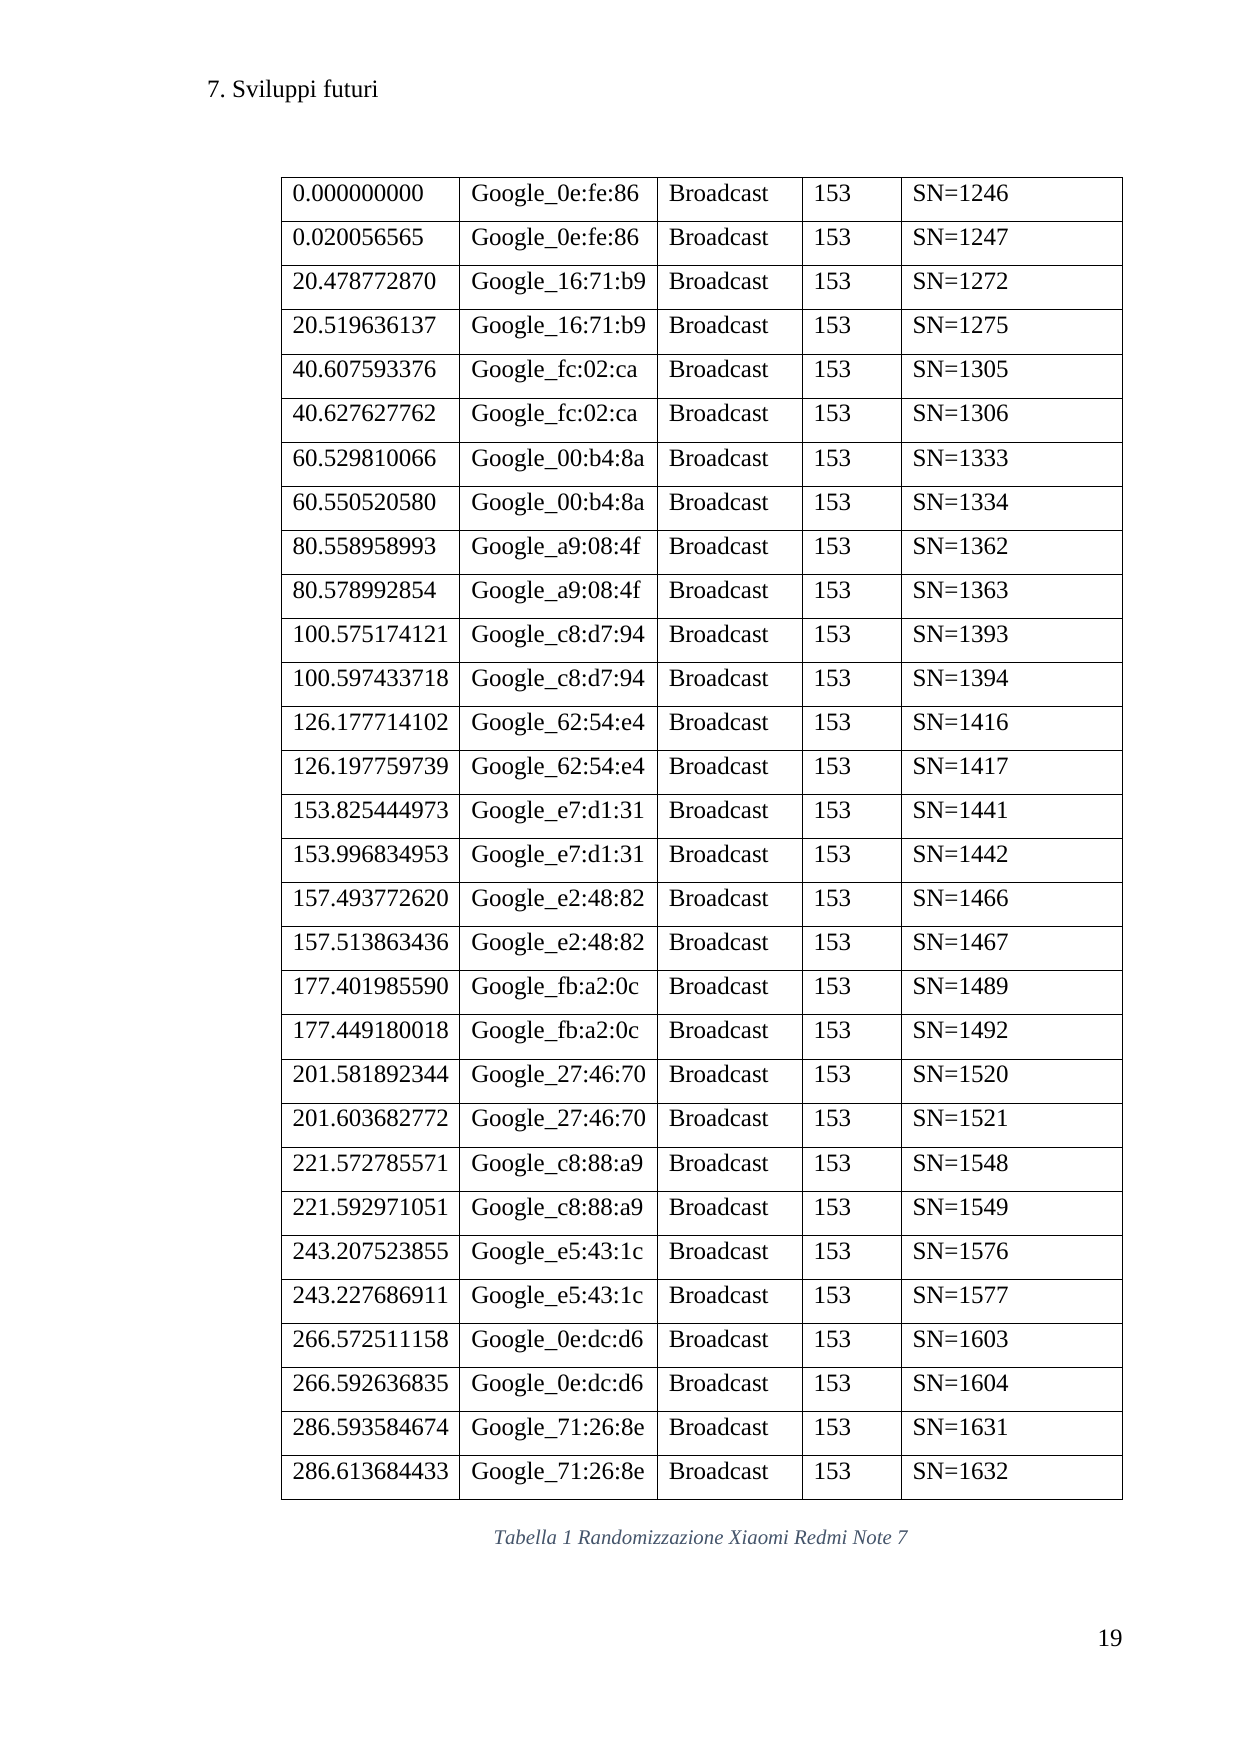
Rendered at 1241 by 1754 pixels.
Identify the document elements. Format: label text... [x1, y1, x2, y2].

table_cell 153 [803, 1015, 901, 1058]
table_cell Google_e5:43:1c [460, 1236, 657, 1279]
table_cell 153 [803, 355, 901, 397]
table_cell SN=1549 [902, 1192, 1122, 1235]
table_cell Google_c8:d7:94 [460, 663, 657, 706]
table_cell Google_e2:48:82 [460, 927, 657, 970]
table_cell 153 [803, 178, 901, 221]
table_cell Broadcast [658, 1148, 802, 1191]
table_cell 221.572785571 [282, 1148, 459, 1191]
table_cell 20.519636137 [282, 310, 459, 353]
table_cell Broadcast [658, 1456, 802, 1499]
table_cell 40.607593376 [282, 355, 459, 397]
table_cell Google_a9:08:4f [460, 575, 657, 618]
table_cell Google_0e:dc:d6 [460, 1368, 657, 1411]
table_cell 153.825444973 [282, 795, 459, 838]
table_cell SN=1333 [902, 443, 1122, 486]
table_cell SN=1577 [902, 1280, 1122, 1323]
table_cell Broadcast [658, 487, 802, 530]
table_cell Google_00:b4:8a [460, 487, 657, 530]
table_cell Google_c8:d7:94 [460, 619, 657, 662]
table_cell SN=1631 [902, 1412, 1122, 1455]
table_cell 153 [803, 222, 901, 265]
table_cell Google_e7:d1:31 [460, 839, 657, 882]
table_cell Broadcast [658, 795, 802, 838]
table_cell 60.529810066 [282, 443, 459, 486]
table_cell 153 [803, 751, 901, 794]
table_cell 153 [803, 795, 901, 838]
table_cell Google_71:26:8e [460, 1412, 657, 1455]
table_cell 153 [803, 707, 901, 750]
table_cell 153 [803, 1236, 901, 1279]
table_cell SN=1576 [902, 1236, 1122, 1279]
table_cell 153 [803, 927, 901, 970]
table_cell SN=1521 [902, 1104, 1122, 1147]
table_cell SN=1394 [902, 663, 1122, 706]
table_cell Broadcast [658, 178, 802, 221]
table_cell Broadcast [658, 1236, 802, 1279]
table_cell 243.227686911 [282, 1280, 459, 1323]
table_cell 40.627627762 [282, 399, 459, 442]
table_cell SN=1632 [902, 1456, 1122, 1499]
table_cell SN=1393 [902, 619, 1122, 662]
table_cell Google_00:b4:8a [460, 443, 657, 486]
table_cell 80.558958993 [282, 531, 459, 574]
table_cell SN=1272 [902, 266, 1122, 309]
table_cell SN=1246 [902, 178, 1122, 221]
table_cell SN=1603 [902, 1324, 1122, 1367]
table_cell SN=1363 [902, 575, 1122, 618]
table_cell 153 [803, 310, 901, 353]
table_cell SN=1416 [902, 707, 1122, 750]
table_cell Google_0e:fe:86 [460, 178, 657, 221]
table_cell Google_16:71:b9 [460, 266, 657, 309]
table_cell Google_e2:48:82 [460, 883, 657, 926]
table_cell 177.401985590 [282, 971, 459, 1014]
table_cell Broadcast [658, 443, 802, 486]
table_cell SN=1492 [902, 1015, 1122, 1058]
table_cell SN=1305 [902, 355, 1122, 397]
table_cell 153 [803, 266, 901, 309]
table_cell Google_fc:02:ca [460, 399, 657, 442]
table_cell SN=1442 [902, 839, 1122, 882]
table_cell 221.592971051 [282, 1192, 459, 1235]
table_cell SN=1467 [902, 927, 1122, 970]
table_cell Google_71:26:8e [460, 1456, 657, 1499]
table_cell 153 [803, 1412, 901, 1455]
table_cell 153 [803, 399, 901, 442]
table_cell 286.613684433 [282, 1456, 459, 1499]
table_cell 153 [803, 839, 901, 882]
table_cell Broadcast [658, 399, 802, 442]
table_cell Google_62:54:e4 [460, 707, 657, 750]
table_cell 153 [803, 883, 901, 926]
table_cell 153 [803, 1368, 901, 1411]
table_cell SN=1417 [902, 751, 1122, 794]
table_cell Broadcast [658, 222, 802, 265]
table_cell 0.000000000 [282, 178, 459, 221]
table_cell Broadcast [658, 266, 802, 309]
table_cell Broadcast [658, 927, 802, 970]
table_cell 201.581892344 [282, 1060, 459, 1102]
table_cell 157.513863436 [282, 927, 459, 970]
table_cell Google_fc:02:ca [460, 355, 657, 397]
table_cell 20.478772870 [282, 266, 459, 309]
table_cell 153 [803, 575, 901, 618]
table_cell Broadcast [658, 839, 802, 882]
table_cell SN=1441 [902, 795, 1122, 838]
table_cell Broadcast [658, 575, 802, 618]
table_cell 153 [803, 1456, 901, 1499]
table_cell SN=1247 [902, 222, 1122, 265]
table_cell 177.449180018 [282, 1015, 459, 1058]
table_cell SN=1489 [902, 971, 1122, 1014]
text Tabella 1 Randomizzazione Xiaomi Redmi Note 7 [207, 1525, 1122, 1549]
table_cell 153 [803, 1060, 901, 1102]
table_cell 153 [803, 443, 901, 486]
table_cell 153.996834953 [282, 839, 459, 882]
table_cell Broadcast [658, 355, 802, 397]
table_cell 153 [803, 487, 901, 530]
table_cell 60.550520580 [282, 487, 459, 530]
table_cell 153 [803, 1280, 901, 1323]
table_cell 201.603682772 [282, 1104, 459, 1147]
table_cell Broadcast [658, 310, 802, 353]
table_cell 266.572511158 [282, 1324, 459, 1367]
table_cell Broadcast [658, 663, 802, 706]
table_cell Google_27:46:70 [460, 1104, 657, 1147]
table_cell 0.020056565 [282, 222, 459, 265]
table_cell Google_fb:a2:0c [460, 971, 657, 1014]
table_cell 243.207523855 [282, 1236, 459, 1279]
table_cell 153 [803, 1148, 901, 1191]
table_cell Broadcast [658, 1060, 802, 1102]
table_cell Broadcast [658, 1104, 802, 1147]
table_cell SN=1466 [902, 883, 1122, 926]
table_cell Google_0e:dc:d6 [460, 1324, 657, 1367]
table_cell SN=1334 [902, 487, 1122, 530]
table_cell Google_e5:43:1c [460, 1280, 657, 1323]
table_cell Google_fb:a2:0c [460, 1015, 657, 1058]
table_cell 153 [803, 971, 901, 1014]
table_cell Broadcast [658, 707, 802, 750]
table_cell SN=1604 [902, 1368, 1122, 1411]
table_cell 100.575174121 [282, 619, 459, 662]
table_cell 157.493772620 [282, 883, 459, 926]
table_cell SN=1362 [902, 531, 1122, 574]
table_cell 153 [803, 531, 901, 574]
table_cell Google_16:71:b9 [460, 310, 657, 353]
table_cell Google_c8:88:a9 [460, 1148, 657, 1191]
table_cell 153 [803, 663, 901, 706]
table_cell Google_62:54:e4 [460, 751, 657, 794]
table_cell Google_e7:d1:31 [460, 795, 657, 838]
table_cell Broadcast [658, 1368, 802, 1411]
table_cell SN=1548 [902, 1148, 1122, 1191]
table_cell SN=1275 [902, 310, 1122, 353]
table_cell 153 [803, 1104, 901, 1147]
table_cell 80.578992854 [282, 575, 459, 618]
table_cell 126.197759739 [282, 751, 459, 794]
table_cell Broadcast [658, 1280, 802, 1323]
table_cell SN=1520 [902, 1060, 1122, 1102]
table_cell 100.597433718 [282, 663, 459, 706]
table_cell Google_0e:fe:86 [460, 222, 657, 265]
table_cell 153 [803, 1324, 901, 1367]
table_cell Google_a9:08:4f [460, 531, 657, 574]
table_cell 266.592636835 [282, 1368, 459, 1411]
table_cell Broadcast [658, 531, 802, 574]
table_cell Broadcast [658, 1015, 802, 1058]
table_cell 153 [803, 619, 901, 662]
table_cell 153 [803, 1192, 901, 1235]
table_cell Broadcast [658, 1412, 802, 1455]
table_cell Broadcast [658, 619, 802, 662]
table_cell SN=1306 [902, 399, 1122, 442]
table_cell Google_c8:88:a9 [460, 1192, 657, 1235]
table_cell 286.593584674 [282, 1412, 459, 1455]
table_cell Google_27:46:70 [460, 1060, 657, 1102]
table_cell Broadcast [658, 883, 802, 926]
table_cell 126.177714102 [282, 707, 459, 750]
table_cell Broadcast [658, 971, 802, 1014]
table_cell Broadcast [658, 1192, 802, 1235]
table_cell Broadcast [658, 751, 802, 794]
table_cell Broadcast [658, 1324, 802, 1367]
